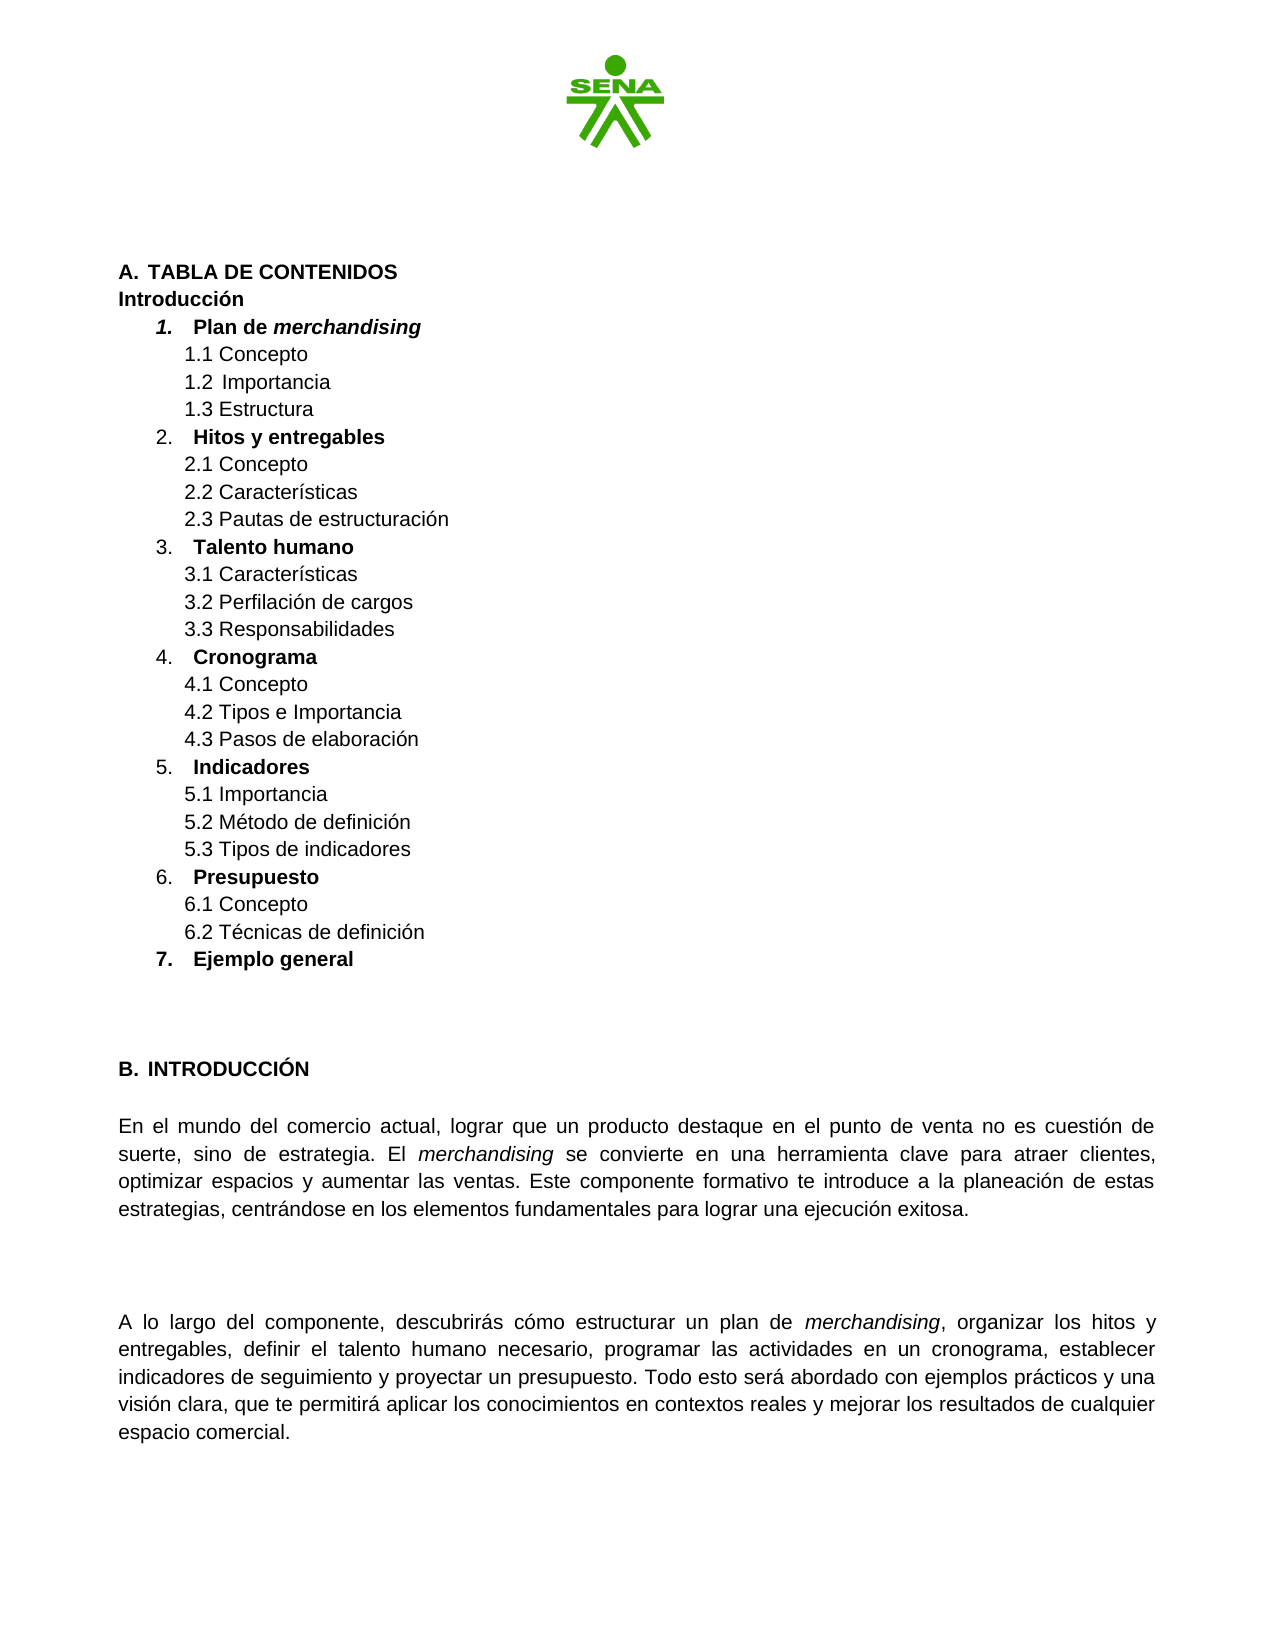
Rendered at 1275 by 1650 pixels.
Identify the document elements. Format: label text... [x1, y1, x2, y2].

list TABLA DE CONTENIDOS [118, 260, 1157, 284]
text A lo largo del componente, descubrirás cómo estructurar un plan de merchandising, organizar los hitos y entregables, definir el talento humano necesario, programar las actividades en un cronograma, establecer indicadores de seguimiento y proyectar un presupuesto. Todo esto será abordado con ejemplos prácticos y una visión clara, que te permitirá aplicar los conocimientos en contextos reales y mejorar los resultados de cualquier espacio comercial. [118, 1310, 1157, 1444]
list 1.3 Estructura [184, 397, 1157, 421]
list 3.2 Perfilación de cargos [184, 590, 1157, 614]
list Plan de merchandising [156, 315, 1157, 339]
list 1.1 Concepto [184, 342, 1157, 366]
text Introducción [118, 287, 1157, 311]
list 4.3 Pasos de elaboración [184, 727, 1157, 751]
list 3.1 Características [184, 562, 1157, 586]
list 4.2 Tipos e Importancia [184, 700, 1157, 724]
list 2.3 Pautas de estructuración [184, 507, 1157, 531]
list 5.3 Tipos de indicadores [184, 837, 1157, 861]
picture [566, 55, 664, 148]
list 3.3 Responsabilidades [184, 617, 1157, 641]
list 5.1 Importancia [184, 782, 1157, 806]
list 5.2 Método de definición [184, 810, 1157, 834]
list 6.2 Técnicas de definición [184, 920, 1157, 944]
list INTRODUCCIÓN [118, 1057, 1157, 1081]
text En el mundo del comercio actual, lograr que un producto destaque en el punto de venta no es cuestión de suerte, sino de estrategia. El merchandising se convierte en una herramienta clave para atraer clientes, optimizar espacios y aumentar las ventas. Este componente formativo te introduce a la planeación de estas estrategias, centrándose en los elementos fundamentales para lograr una ejecución exitosa. [118, 1114, 1157, 1220]
list Ejemplo general [156, 947, 1157, 971]
list Talento humano [156, 535, 1157, 559]
list 2.1 Concepto [184, 452, 1157, 476]
list Presupuesto [156, 865, 1157, 889]
list Cronograma [156, 645, 1157, 669]
list Importancia [184, 370, 1157, 394]
list 2.2 Características [184, 480, 1157, 504]
list 4.1 Concepto [184, 672, 1157, 696]
list Indicadores [156, 755, 1157, 779]
list Hitos y entregables [156, 425, 1157, 449]
list 6.1 Concepto [184, 892, 1157, 916]
